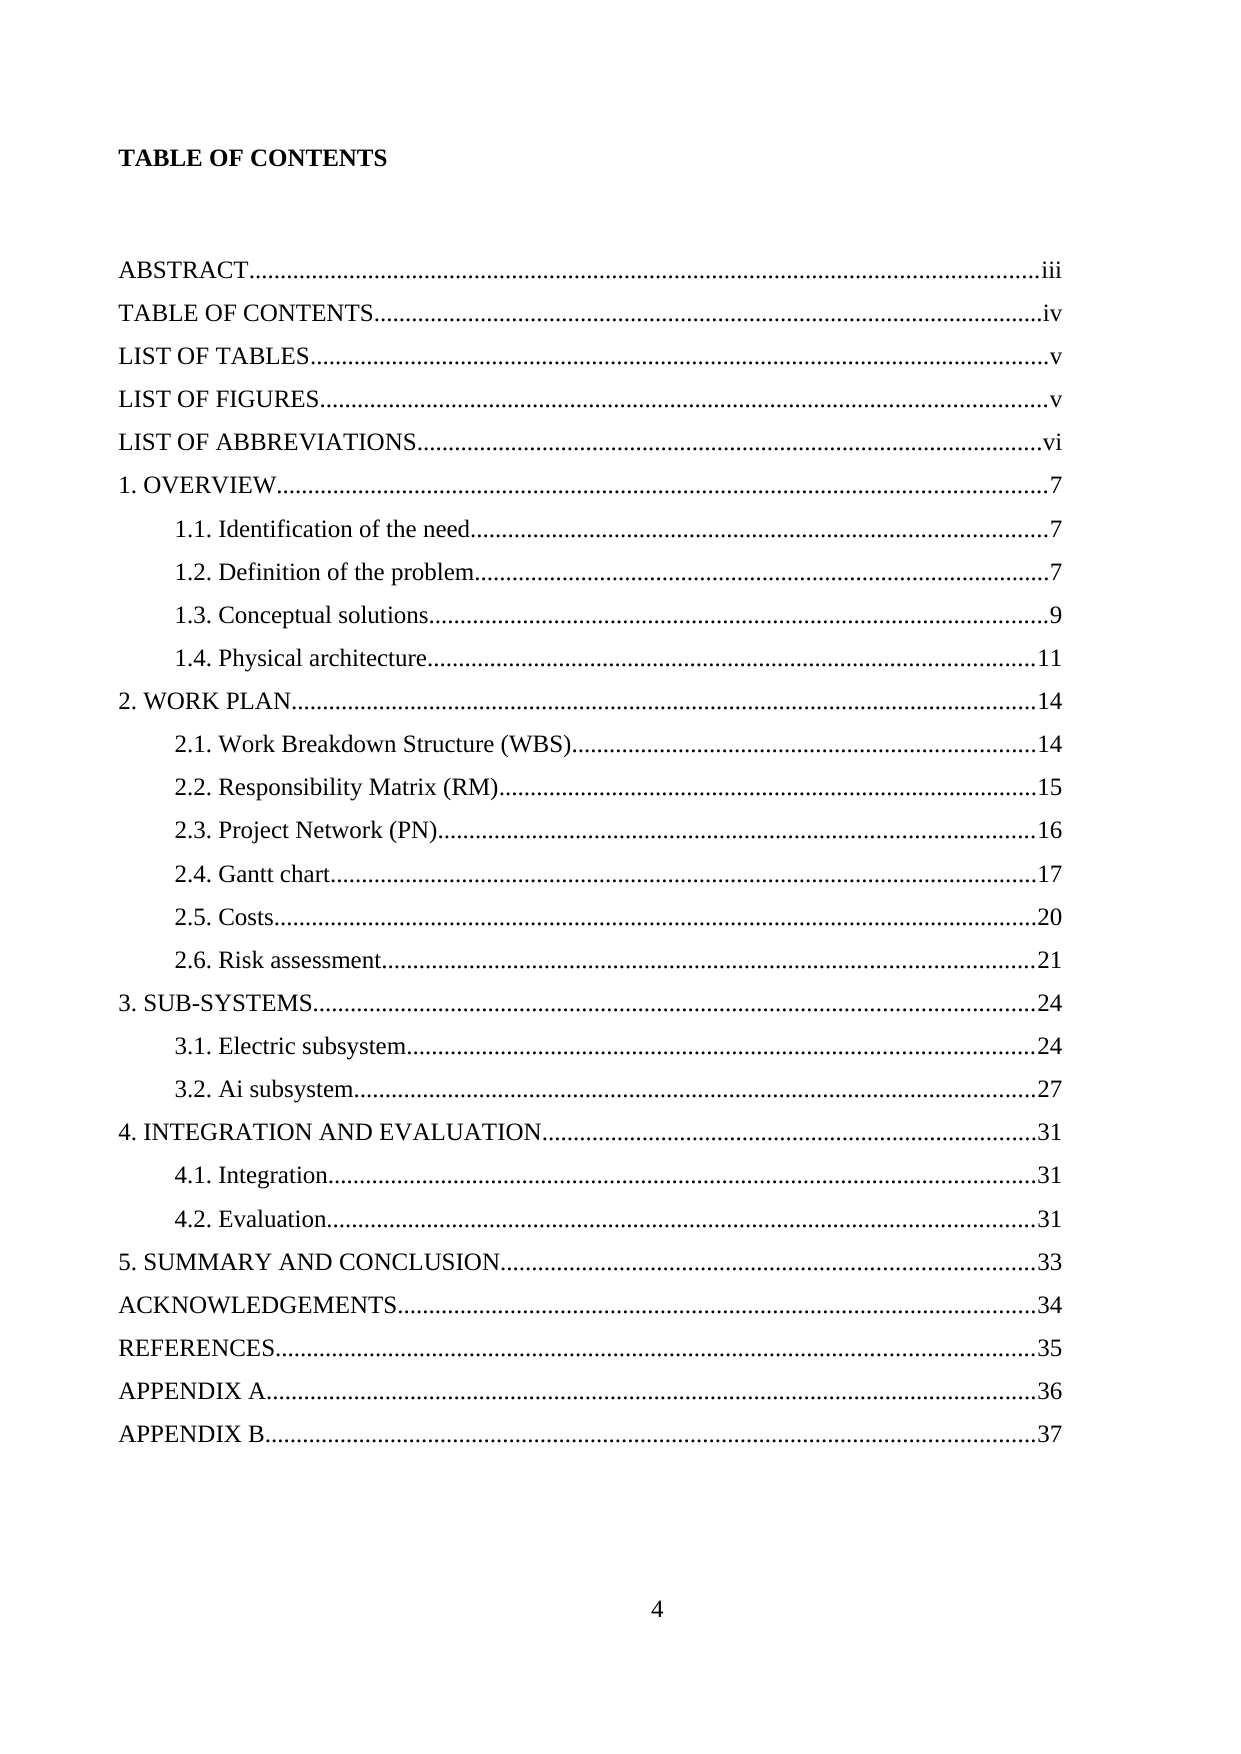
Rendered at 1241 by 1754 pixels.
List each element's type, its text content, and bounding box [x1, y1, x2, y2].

subtitle TABLE OF CONTENTS [118, 143, 1122, 172]
